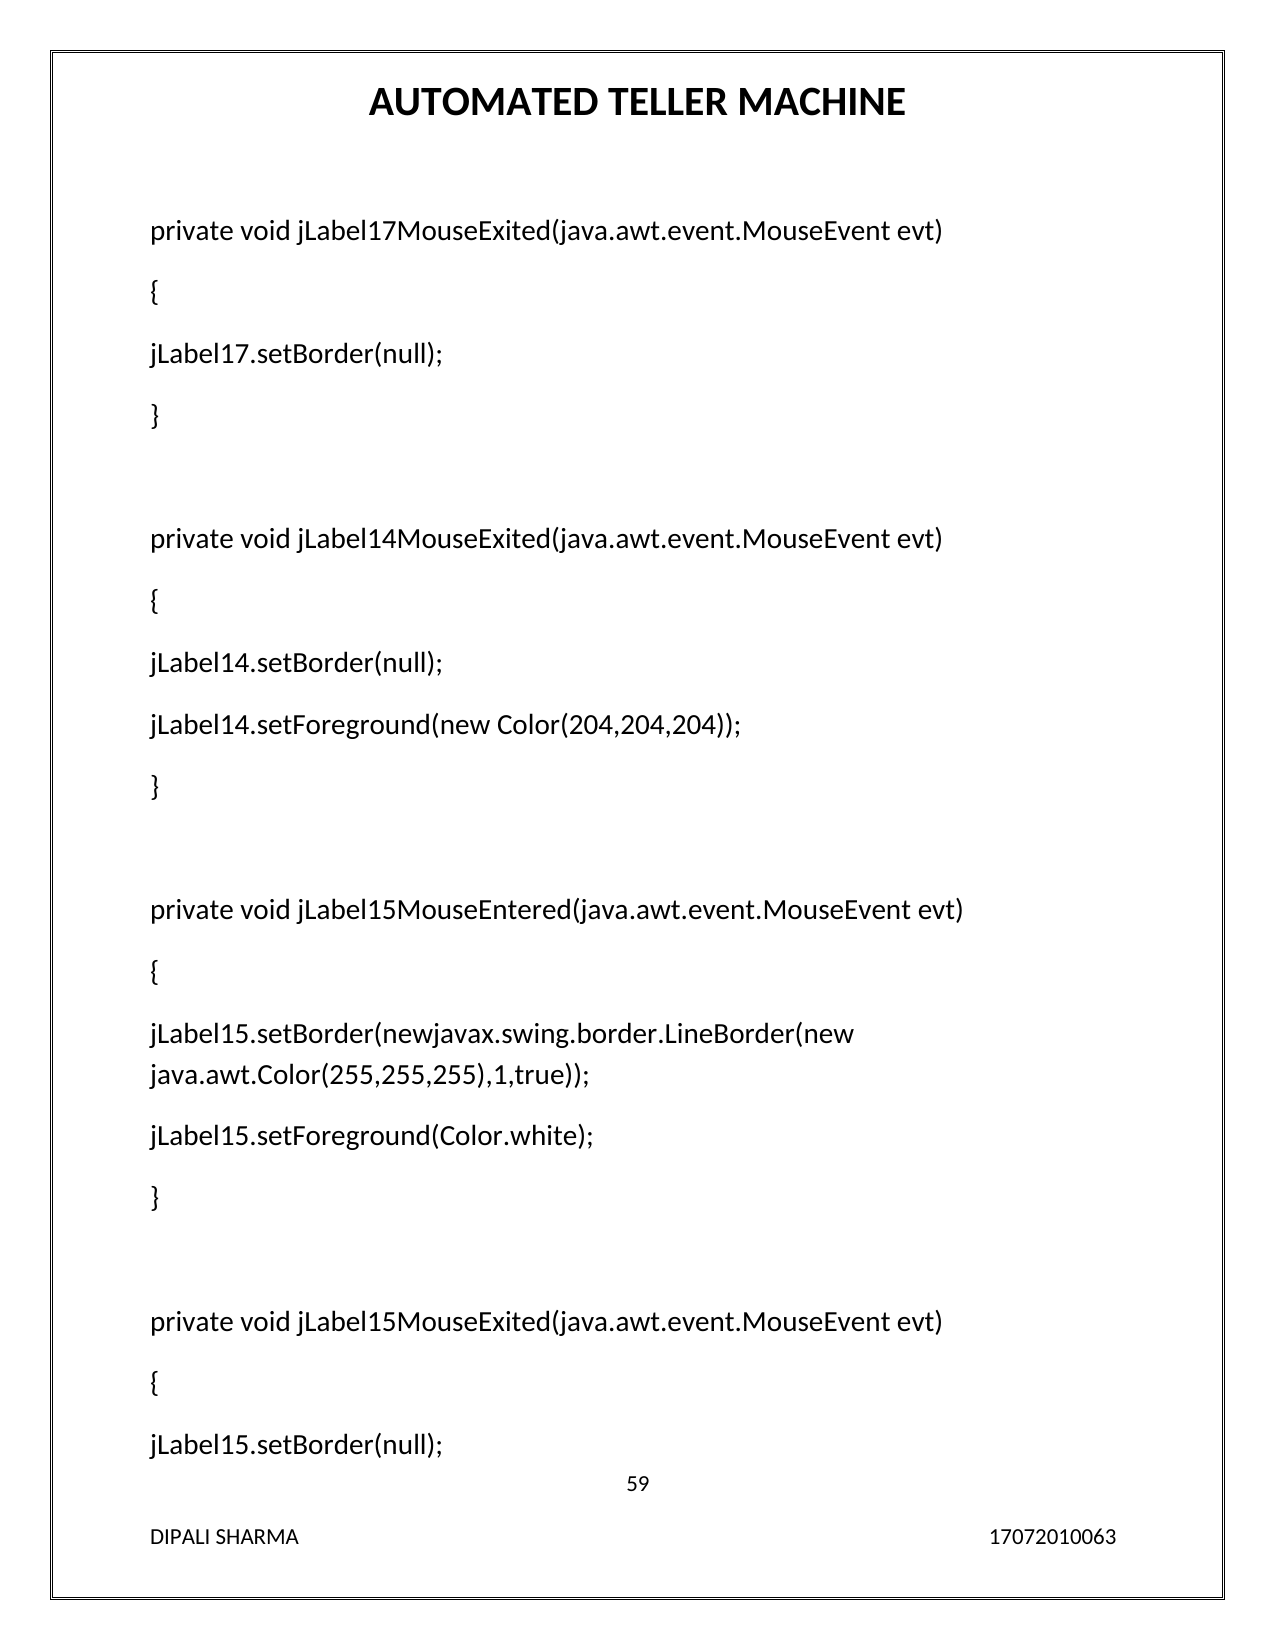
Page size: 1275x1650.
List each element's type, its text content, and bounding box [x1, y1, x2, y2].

text jLabel14.setBorder(null); [150, 644, 1125, 680]
text { [150, 1364, 1125, 1400]
text jLabel15.setBorder(null); [150, 1426, 1125, 1462]
text private void jLabel17MouseExited(java.awt.event.MouseEvent evt) [150, 212, 1125, 247]
text { [150, 273, 1125, 309]
text jLabel14.setForeground(new Color(204,204,204)); [150, 706, 1125, 742]
text private void jLabel15MouseExited(java.awt.event.MouseEvent evt) [150, 1303, 1125, 1338]
text jLabel17.setBorder(null); [150, 335, 1125, 371]
text jLabel15.setForeground(Color.white); [150, 1117, 1125, 1153]
text } [150, 397, 1125, 433]
text private void jLabel15MouseEntered(java.awt.event.MouseEvent evt) [150, 891, 1125, 927]
text } [150, 1179, 1125, 1215]
text private void jLabel14MouseExited(java.awt.event.MouseEvent evt) [150, 521, 1125, 556]
text { [150, 582, 1125, 618]
text } [150, 768, 1125, 803]
text jLabel15.setBorder(newjavax.swing.border.LineBorder(new java.awt.Color(255,255,255),1,true)); [150, 1015, 1125, 1091]
text { [150, 953, 1125, 989]
